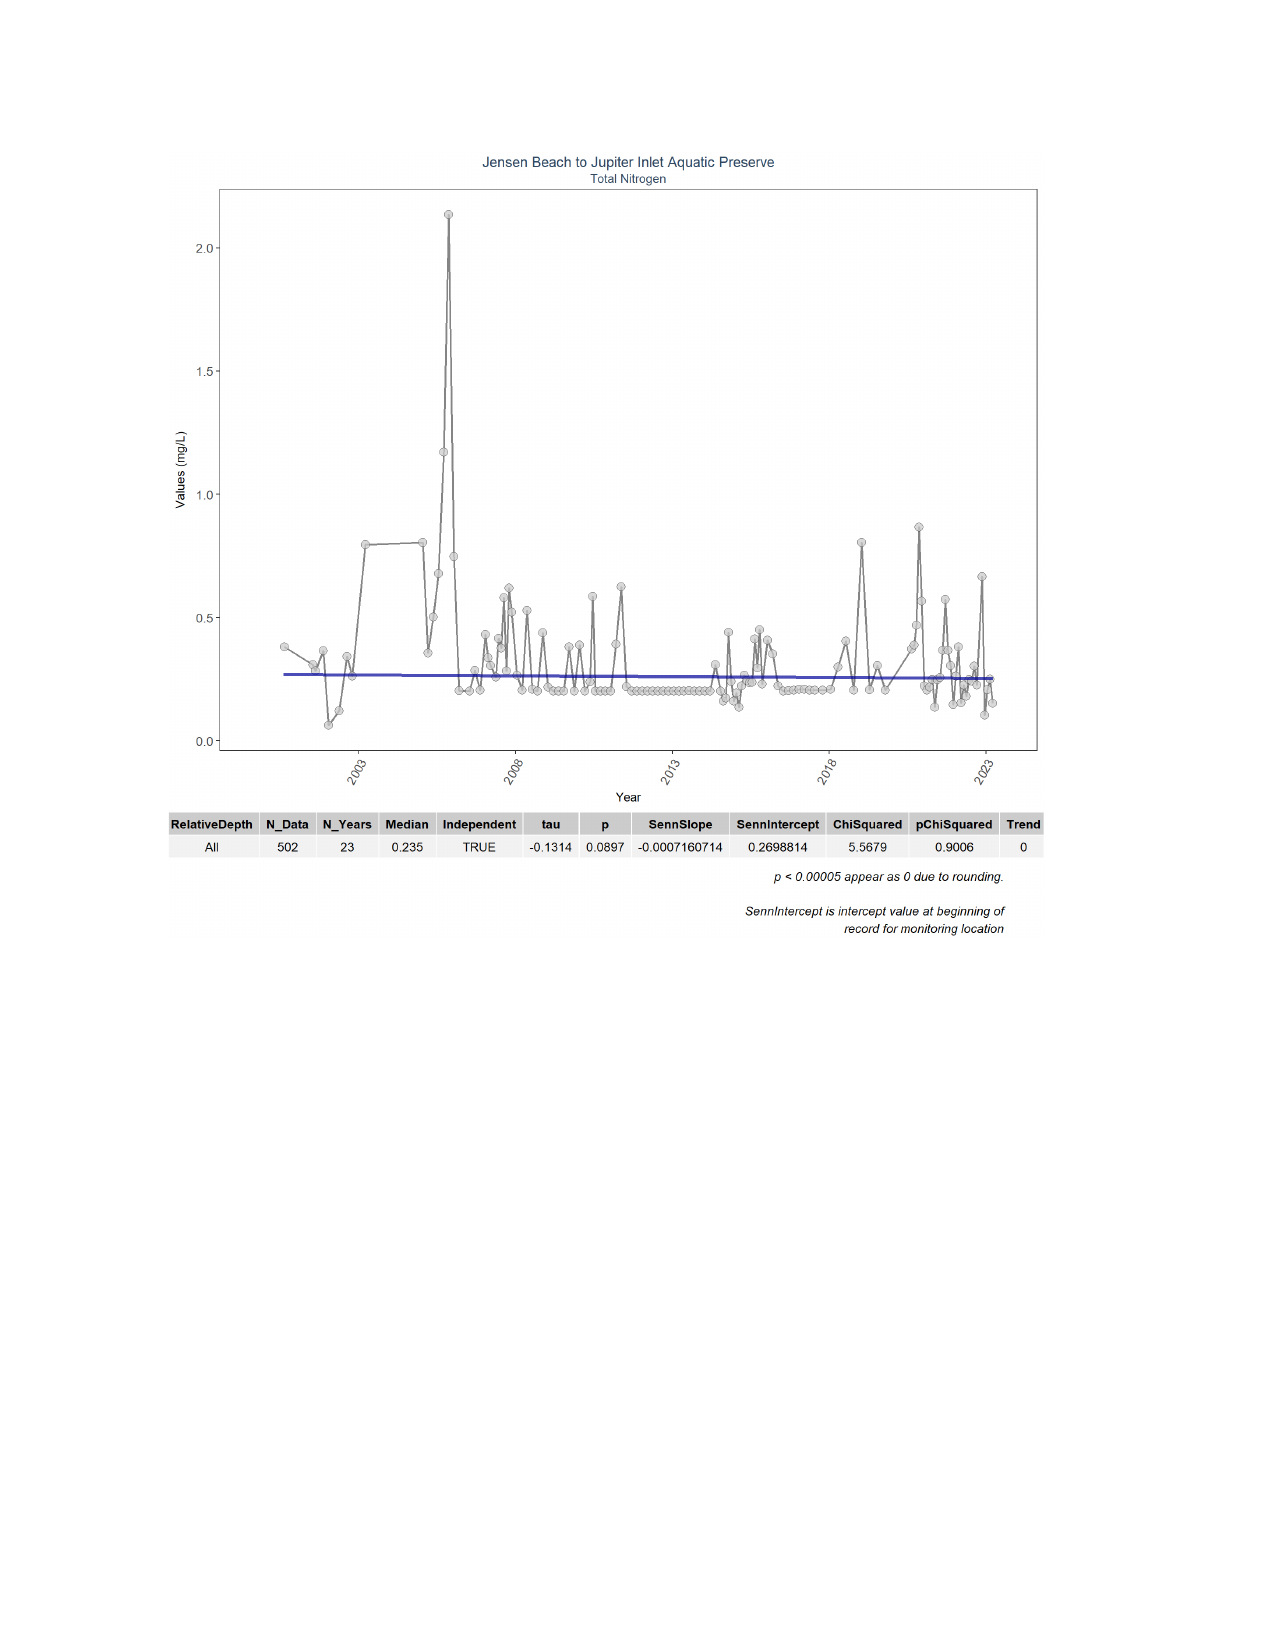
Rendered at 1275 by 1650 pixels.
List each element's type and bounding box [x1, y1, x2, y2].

picture [168, 150, 1044, 938]
